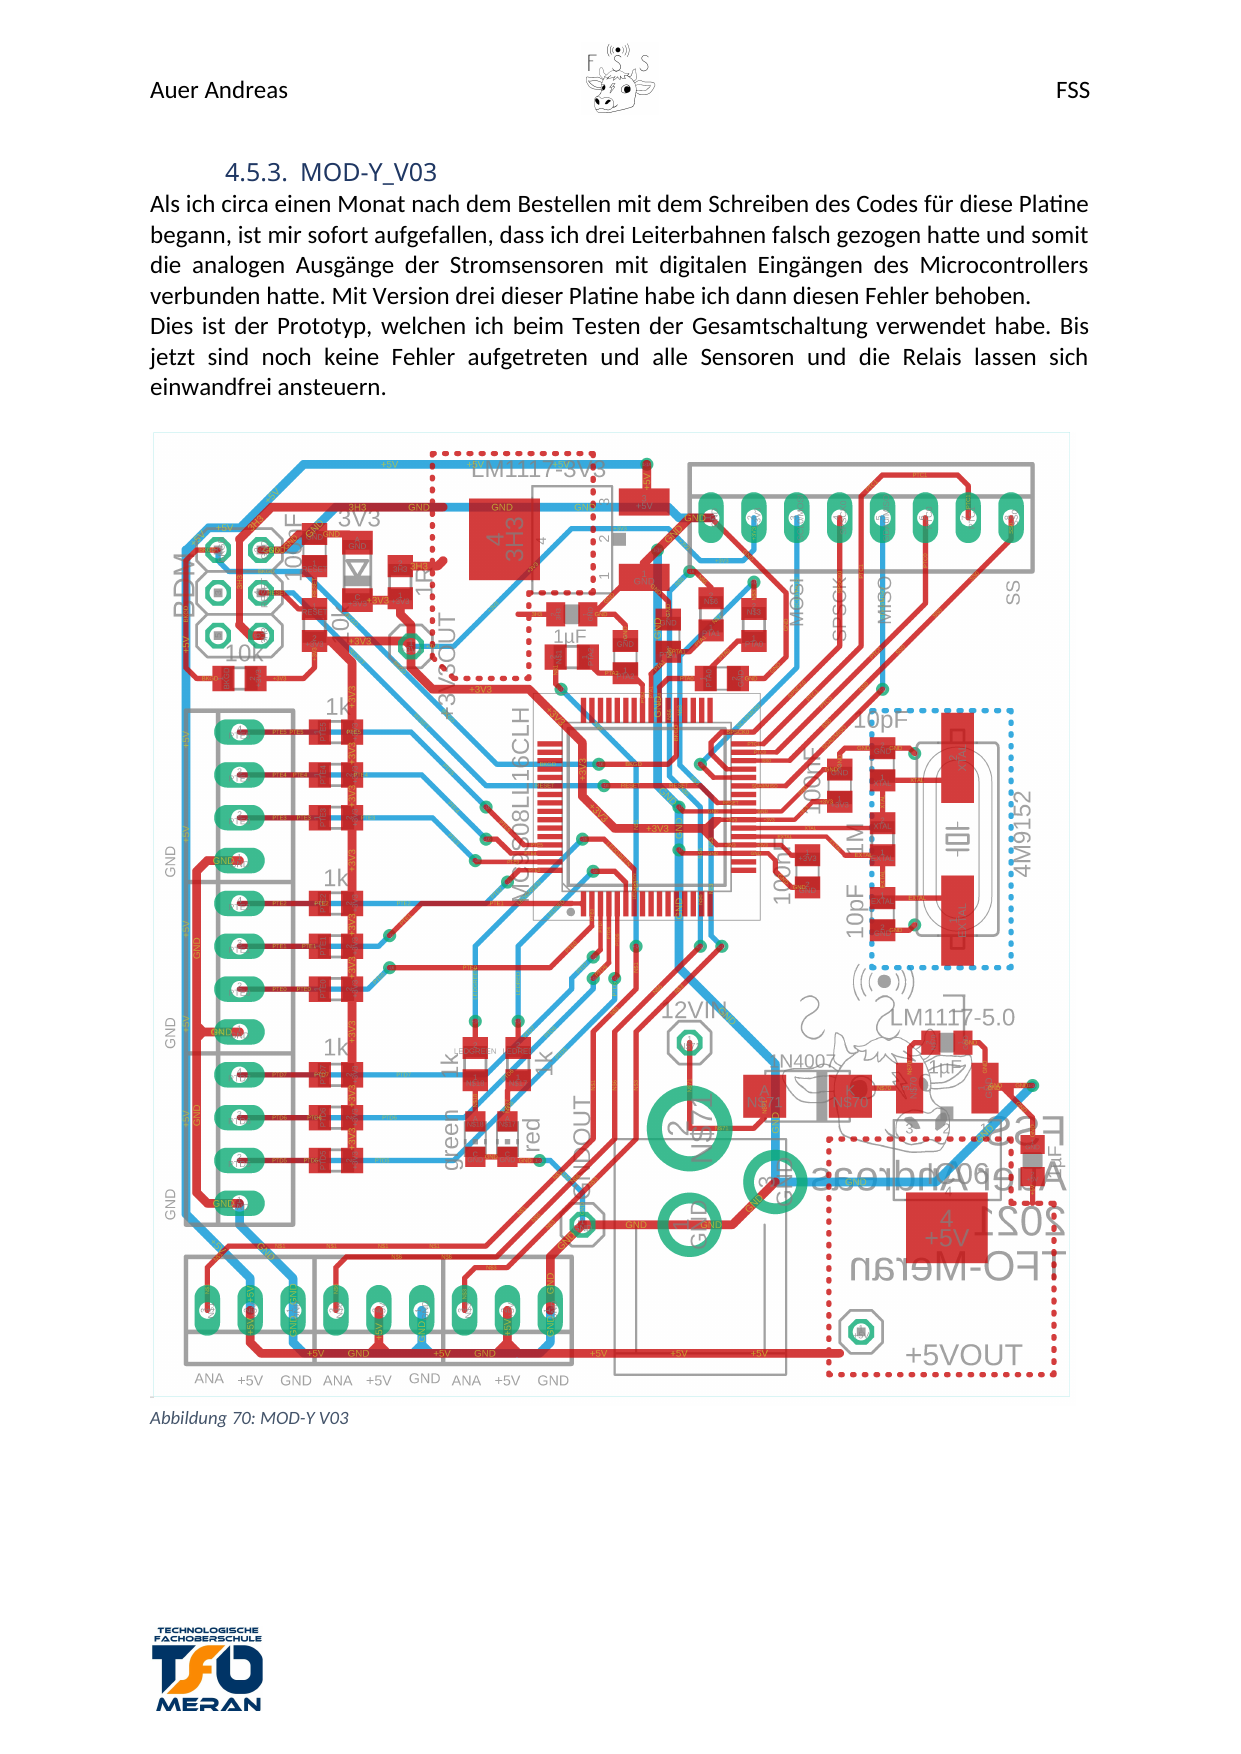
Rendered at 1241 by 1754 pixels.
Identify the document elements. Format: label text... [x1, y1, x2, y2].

text Abbildung 70: MOD-Y V03 [150, 1406, 1090, 1429]
picture [150, 1626, 263, 1711]
picture [581, 42, 659, 115]
subtitle MOD-Y_V03 [225, 154, 1090, 188]
picture [150, 432, 1077, 1406]
text Dies ist der Prototyp, welchen ich beim Testen der Gesamtschaltung verwendet habe. Bis jetzt sind noch keine Fehler aufgetreten und alle Sensoren und die Relais lassen sich einwandfrei ansteuern. [150, 310, 1090, 402]
text Als ich circa einen Monat nach dem Bestellen mit dem Schreiben des Codes für diese Platine begann, ist mir sofort aufgefallen, dass ich drei Leiterbahnen falsch gezogen hatte und somit die analogen Ausgänge der Stromsensoren mit digitalen Eingängen des Microcontrollers verbunden hatte. Mit Version drei dieser Platine habe ich dann diesen Fehler behoben. [150, 188, 1090, 310]
